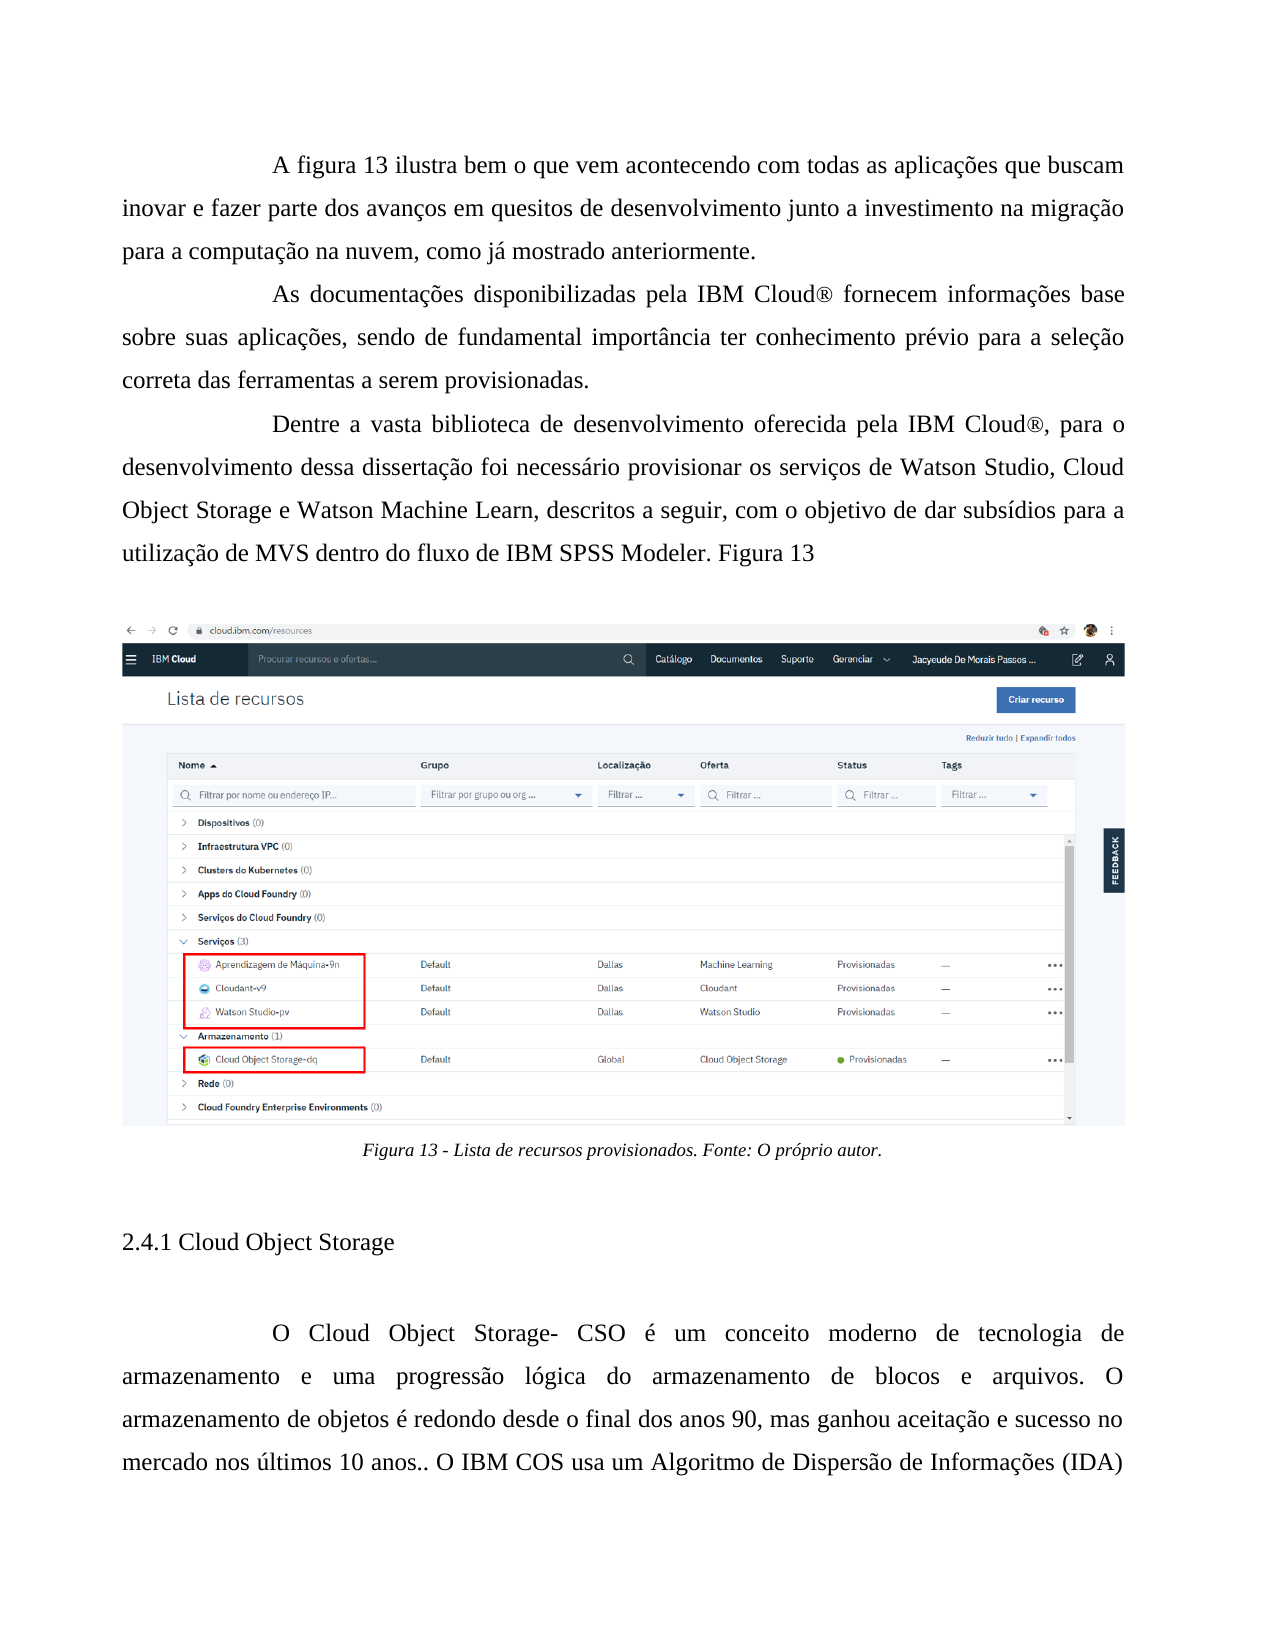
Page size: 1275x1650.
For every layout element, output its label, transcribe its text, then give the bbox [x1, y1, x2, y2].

subtitle 2.4.1 Cloud Object Storage [122, 1227, 1125, 1256]
text Figura 13 - Lista de recursos provisionados. Fonte: O próprio autor. [122, 1139, 1125, 1161]
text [122, 1318, 1125, 1476]
text Dentre a vasta biblioteca de desenvolvimento oferecida pela IBM Cloud®, para o desenvolvimento dessa dissertação foi necessário provisionar os serviços de Watson Studio, Cloud Object Storage e Watson Machine Learn, descritos a seguir, com o objetivo de dar subsídios para a utilização de MVS dentro do fluxo de IBM SPSS Modeler. Figura 13 [122, 409, 1125, 567]
picture [122, 624, 1125, 1126]
text A figura 13 ilustra bem o que vem acontecendo com todas as aplicações que buscam inovar e fazer parte dos avanços em quesitos de desenvolvimento junto a investimento na migração para a computação na nuvem, como já mostrado anteriormente. [122, 150, 1125, 265]
text As documentações disponibilizadas pela IBM Cloud® fornecem informações base sobre suas aplicações, sendo de fundamental importância ter conhecimento prévio para a seleção correta das ferramentas a serem provisionadas. [122, 279, 1125, 394]
